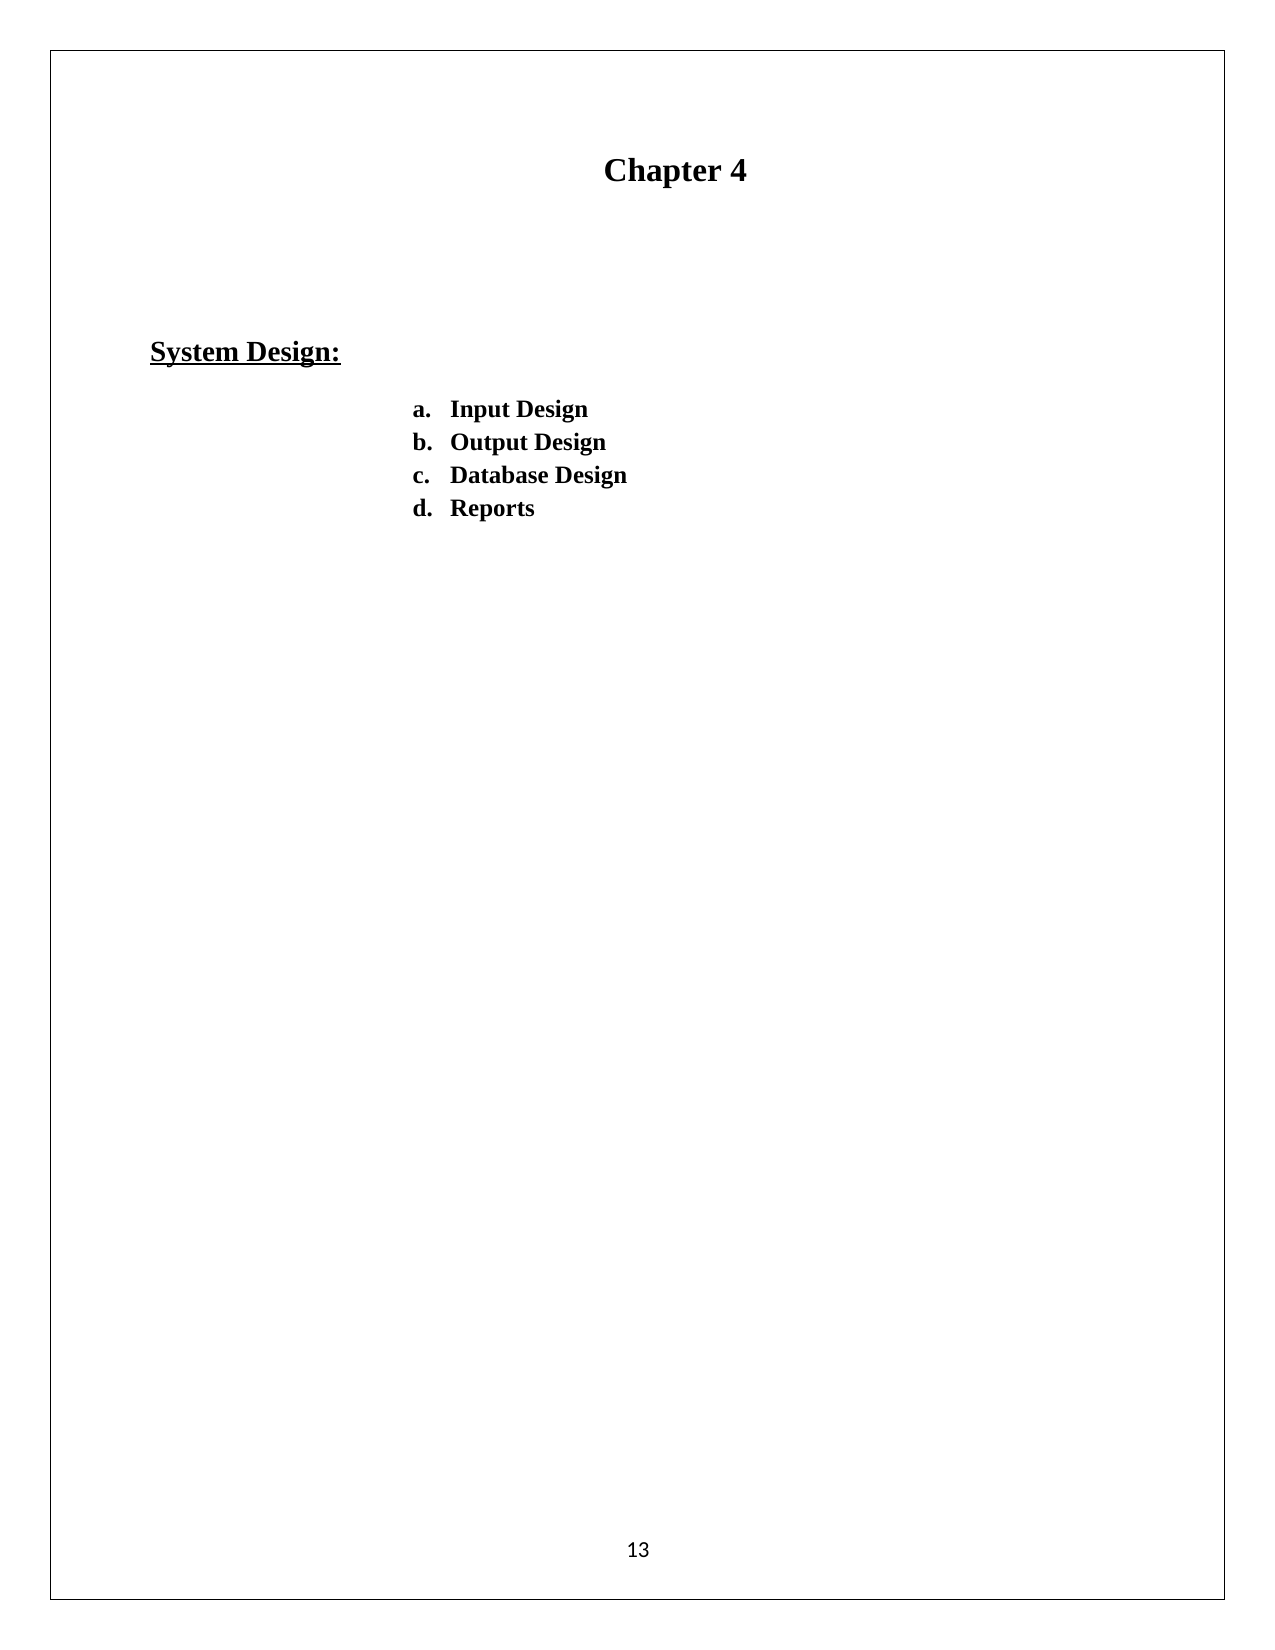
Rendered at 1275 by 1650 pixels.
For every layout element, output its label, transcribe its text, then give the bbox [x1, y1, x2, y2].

list Input Design [412, 394, 1125, 422]
list Output Design [412, 427, 1125, 456]
list Database Design [412, 460, 1125, 488]
text Chapter 4 [150, 150, 1125, 188]
list Reports [412, 493, 1125, 522]
text System Design: [150, 334, 1125, 368]
